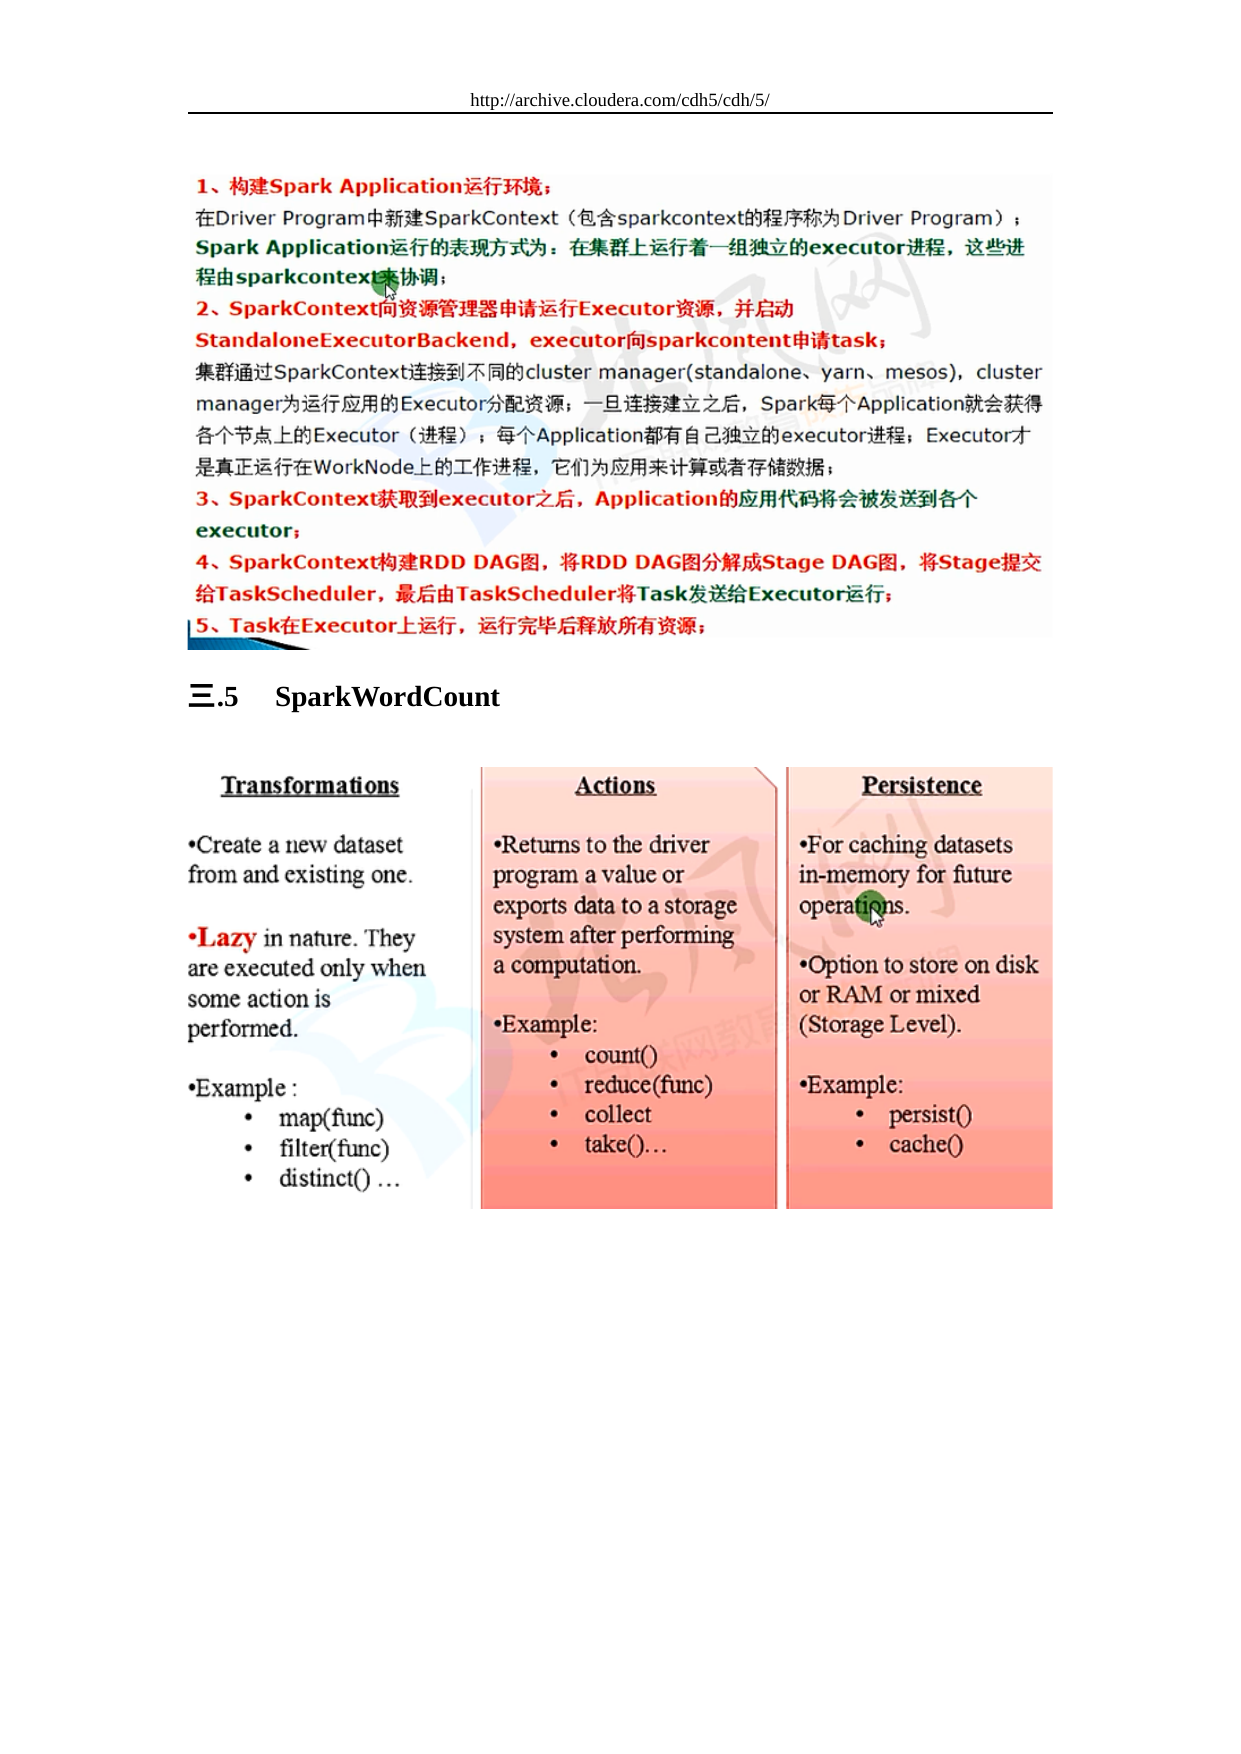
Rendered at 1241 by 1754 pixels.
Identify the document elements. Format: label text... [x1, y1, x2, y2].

subtitle SparkWordCount [187, 673, 1053, 715]
picture [187, 767, 1053, 1209]
picture [187, 162, 1053, 650]
